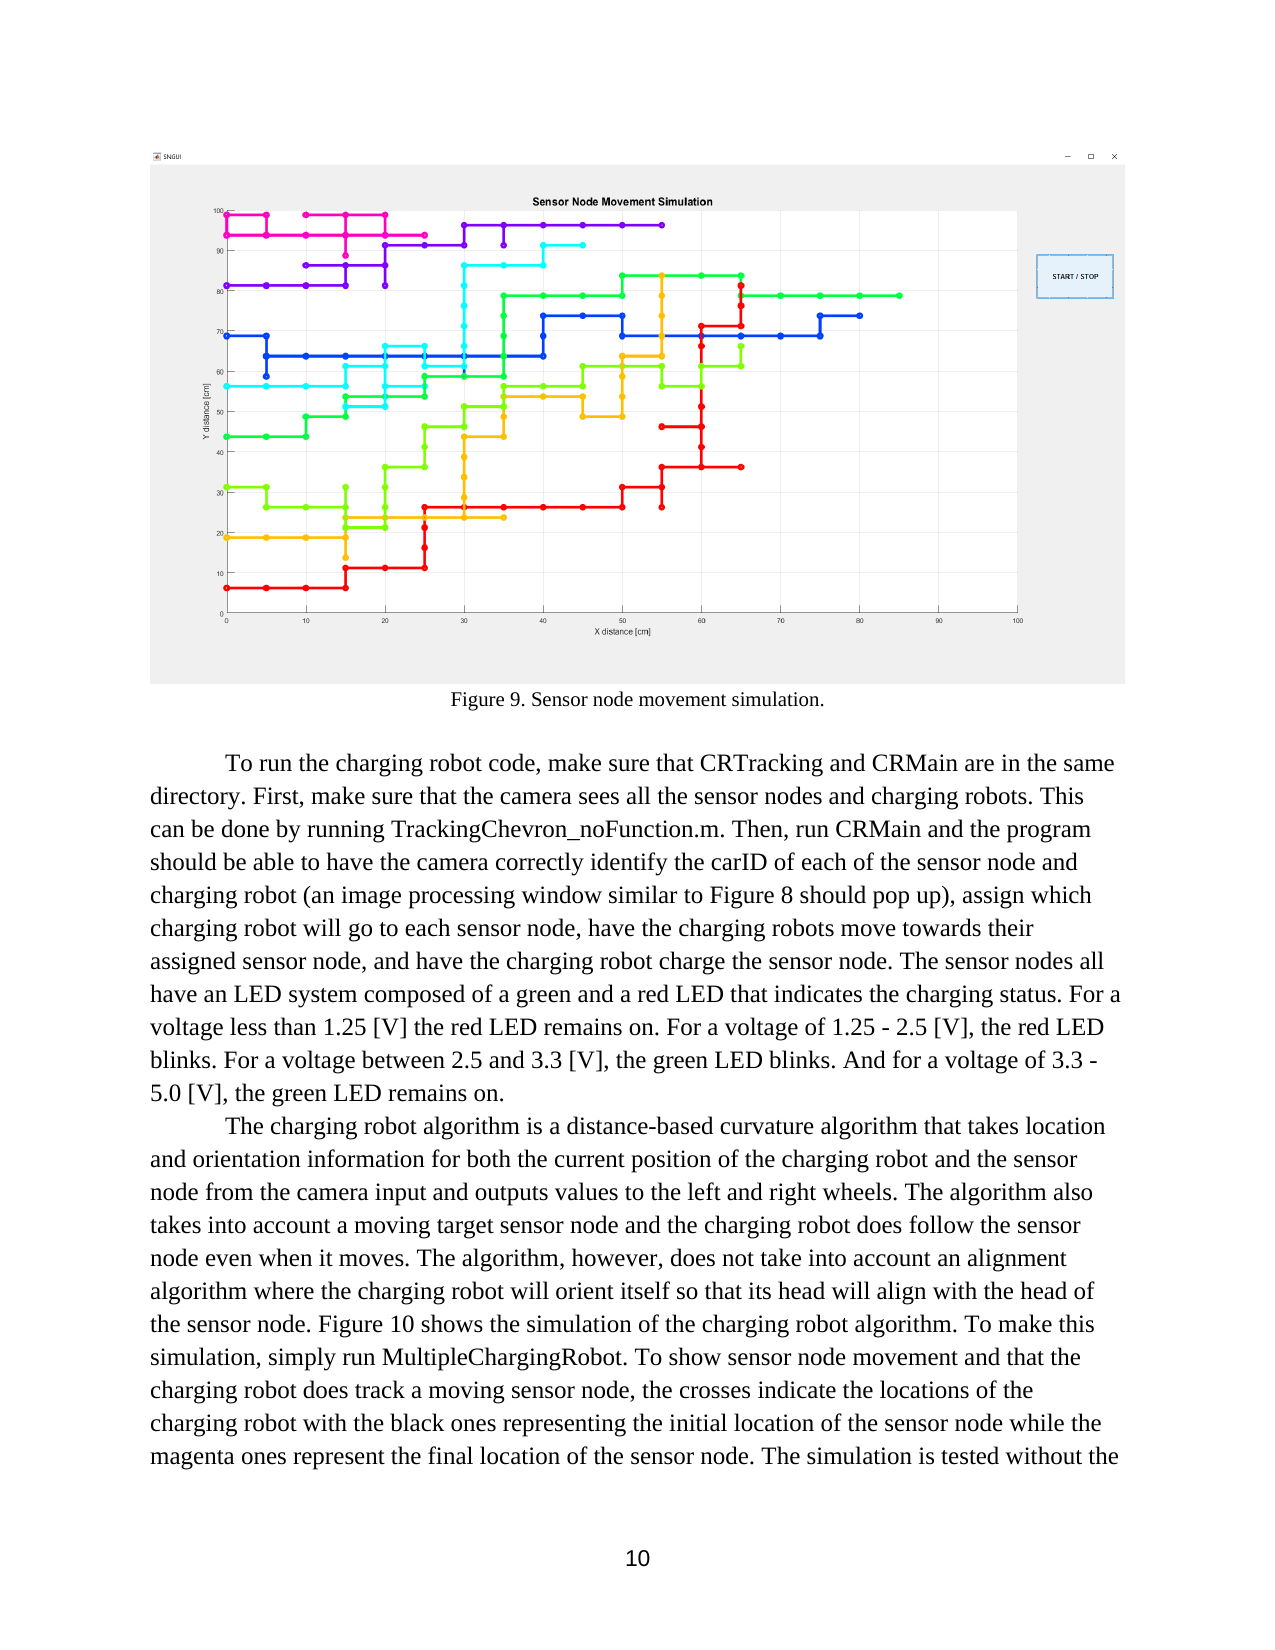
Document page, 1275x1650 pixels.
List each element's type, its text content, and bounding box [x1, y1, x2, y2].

picture [150, 150, 1125, 684]
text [150, 1111, 1125, 1470]
text To run the charging robot code, make sure that CRTracking and CRMain are in the same directory. First, make sure that the camera sees all the sensor nodes and charging robots. This can be done by running TrackingChevron_noFunction.m. Then, run CRMain and the program should be able to have the camera correctly identify the carID of each of the sensor node and charging robot (an image processing window similar to Figure 8 should pop up), assign which charging robot will go to each sensor node, have the charging robots move towards their assigned sensor node, and have the charging robot charge the sensor node. The sensor nodes all have an LED system composed of a green and a red LED that indicates the charging status. For a voltage less than 1.25 [V] the red LED remains on. For a voltage of 1.25 - 2.5 [V], the red LED blinks. For a voltage between 2.5 and 3.3 [V], the green LED blinks. And for a voltage of 3.3 - 5.0 [V], the green LED remains on. [150, 748, 1125, 1107]
text Figure 9. Sensor node movement simulation. [150, 687, 1125, 711]
